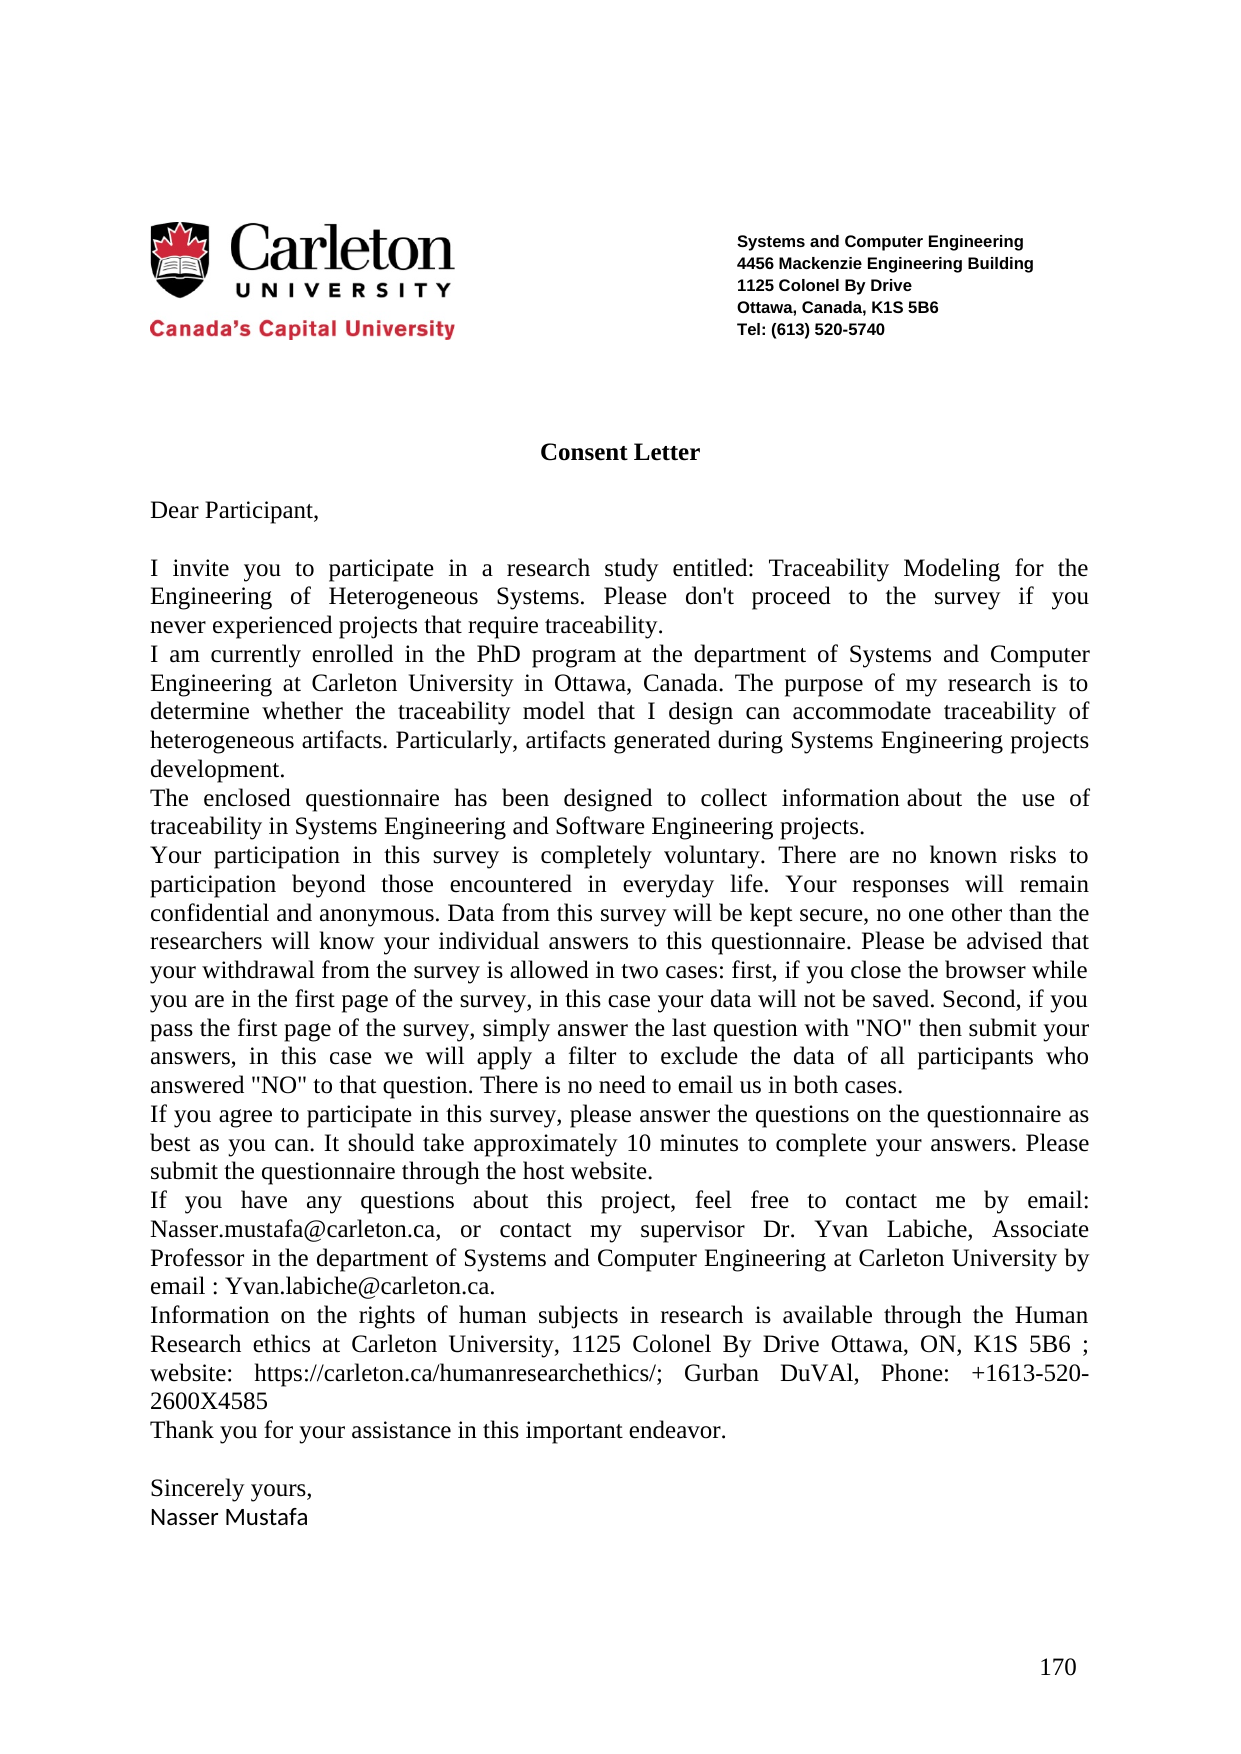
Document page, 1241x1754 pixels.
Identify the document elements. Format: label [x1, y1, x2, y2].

picture [150, 222, 455, 340]
